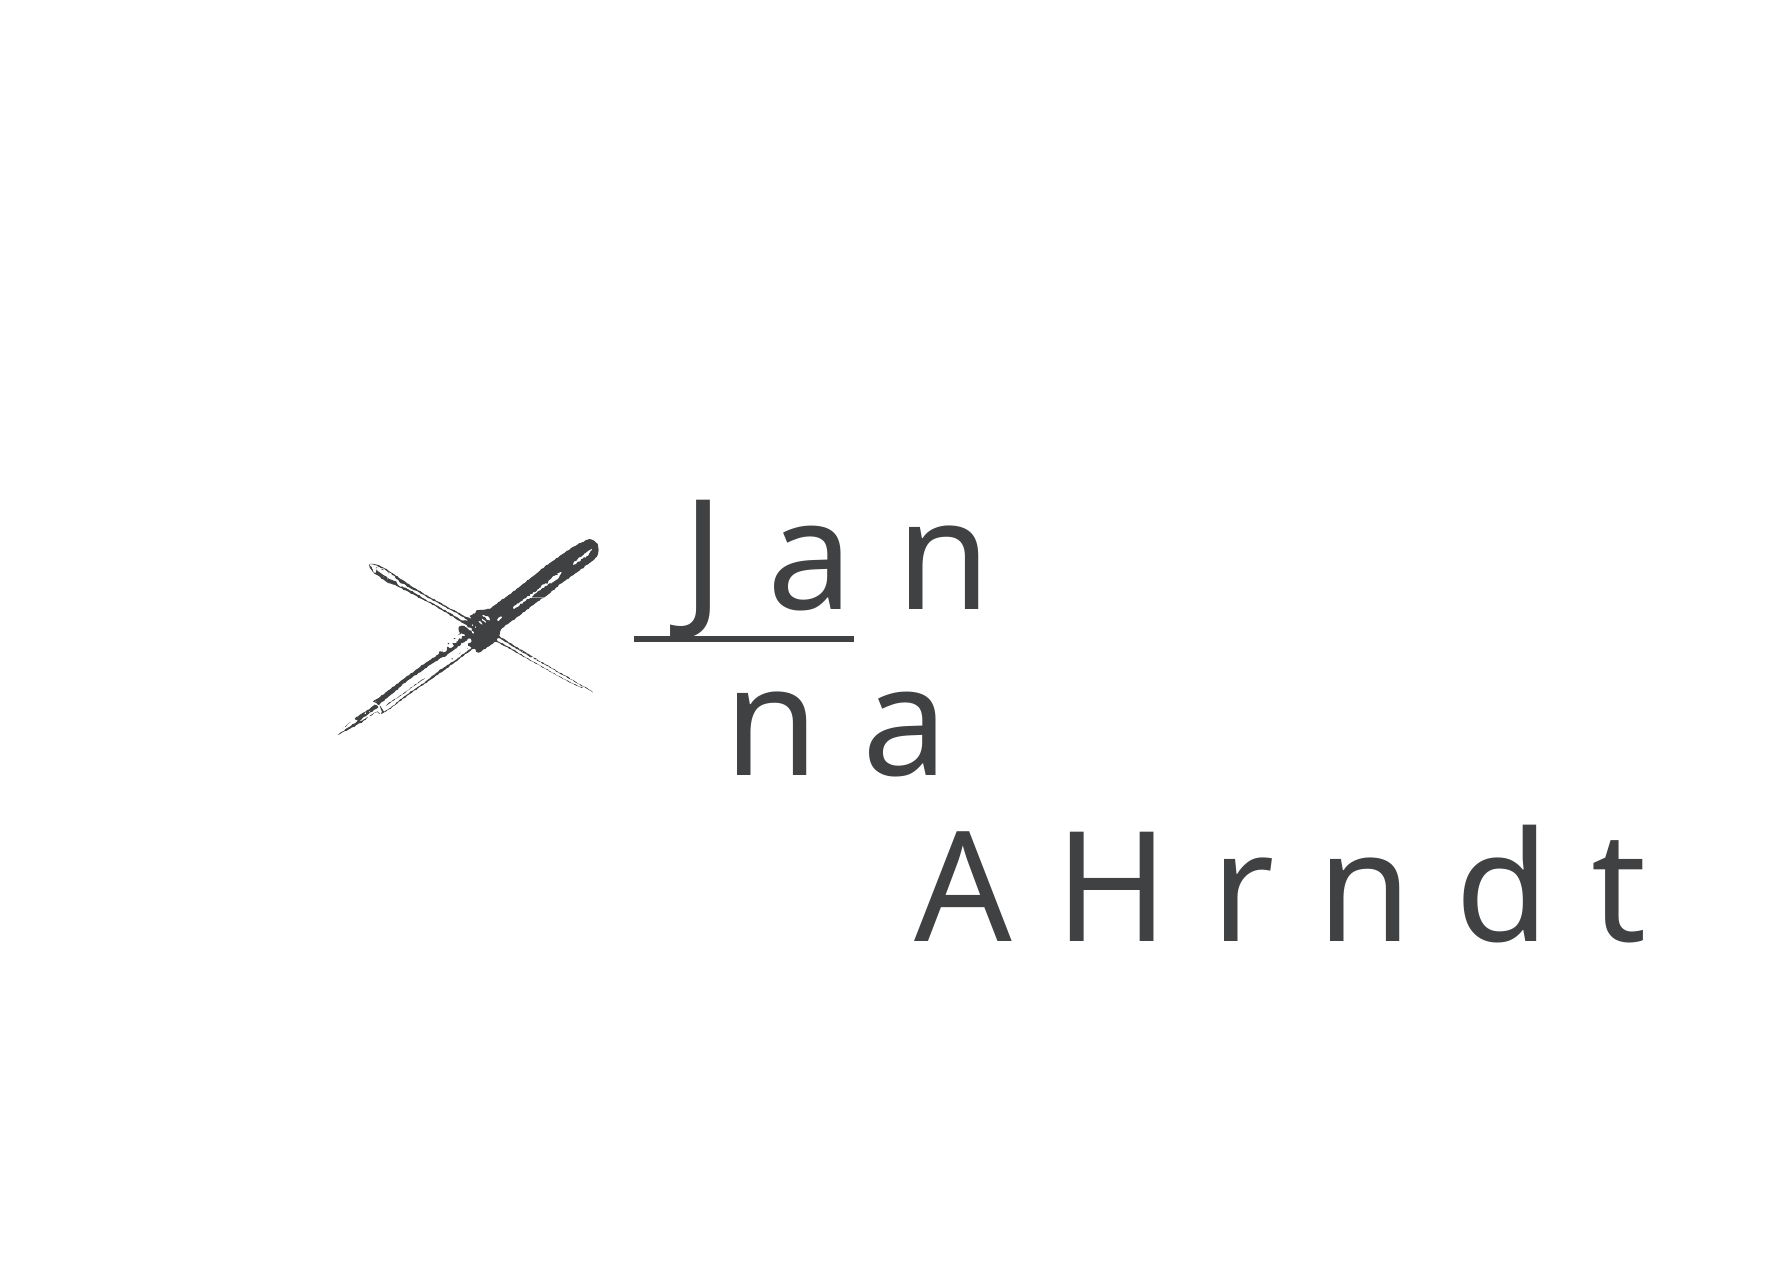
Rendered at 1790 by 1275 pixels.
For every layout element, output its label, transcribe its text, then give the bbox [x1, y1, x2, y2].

picture [337, 539, 599, 735]
title A H r n d t [914, 808, 1777, 974]
title J a n n a [633, 476, 1040, 808]
